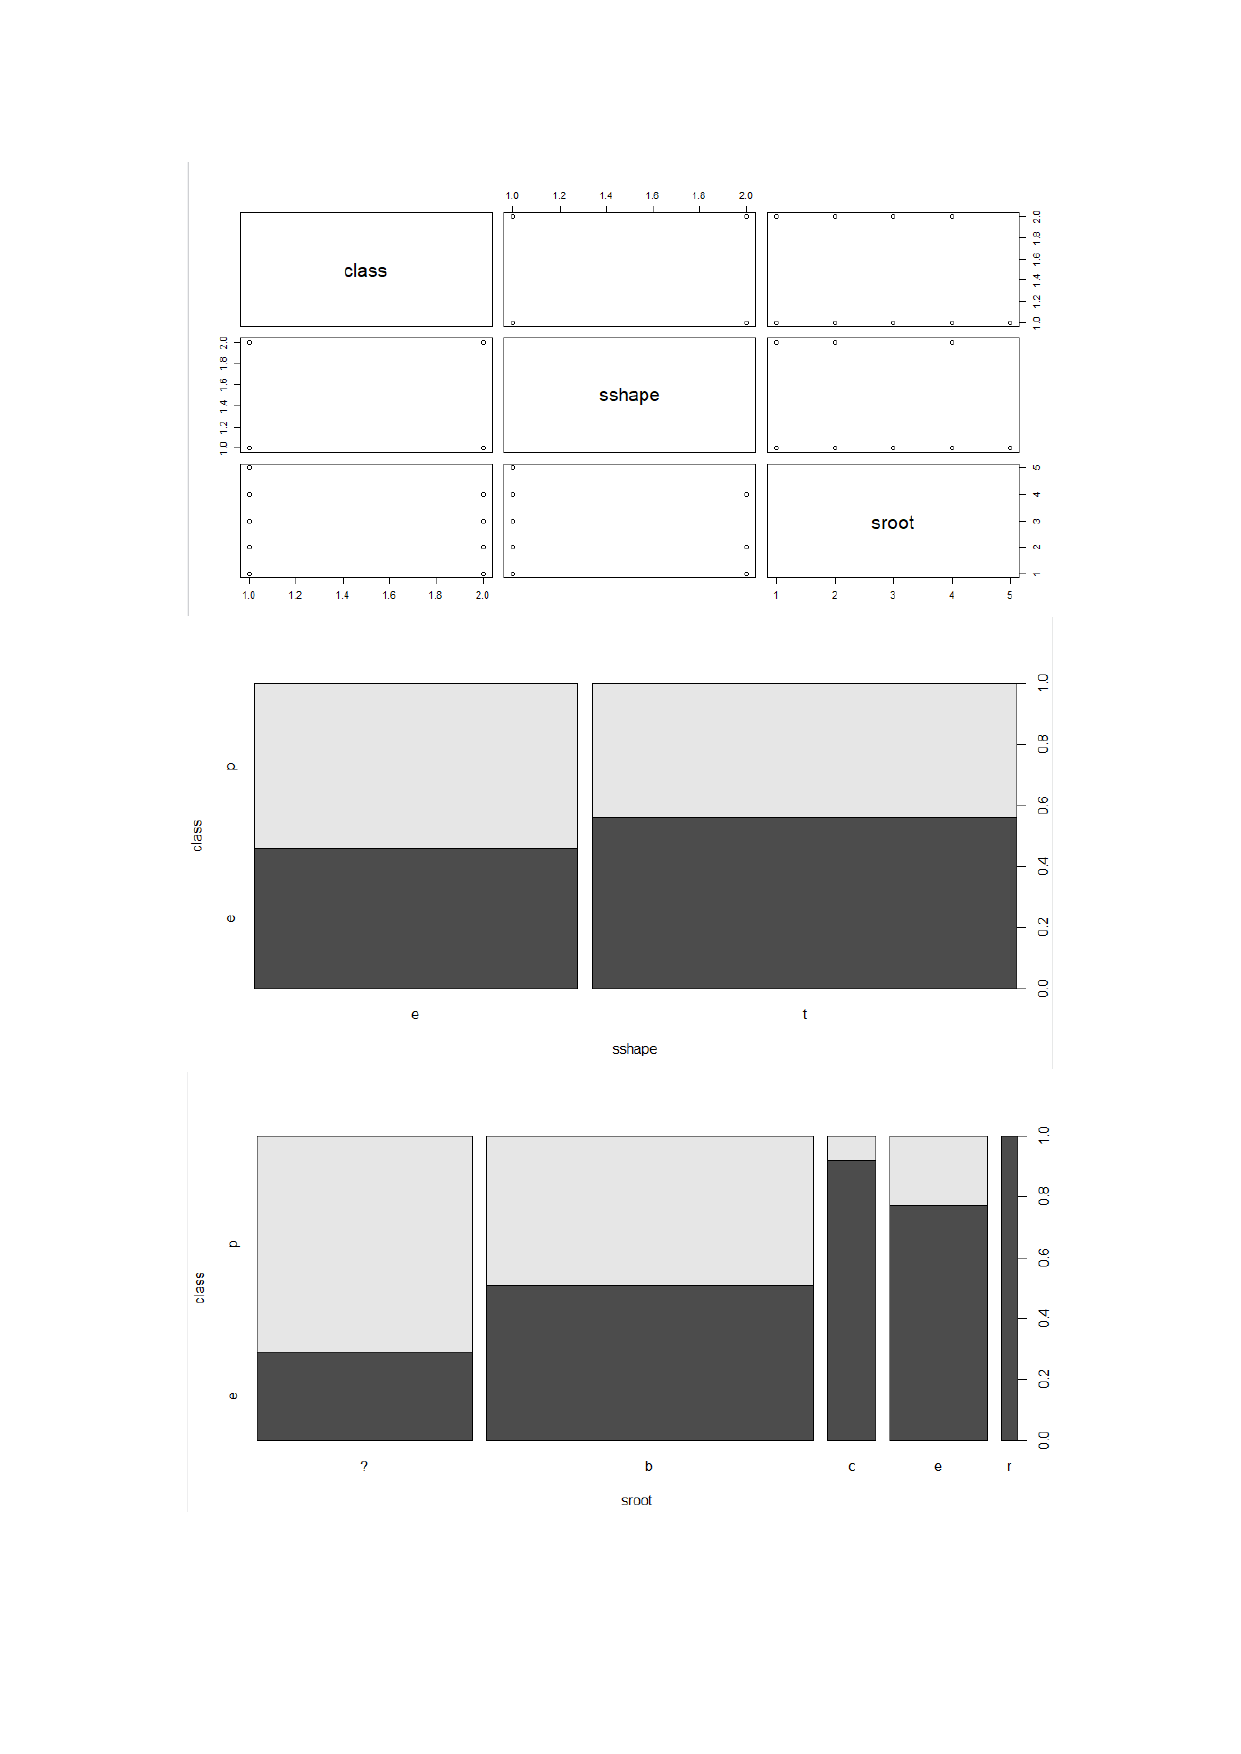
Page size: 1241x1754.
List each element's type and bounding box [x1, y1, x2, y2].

picture [187, 162, 1053, 616]
picture [187, 617, 1053, 1069]
picture [187, 1072, 1053, 1512]
